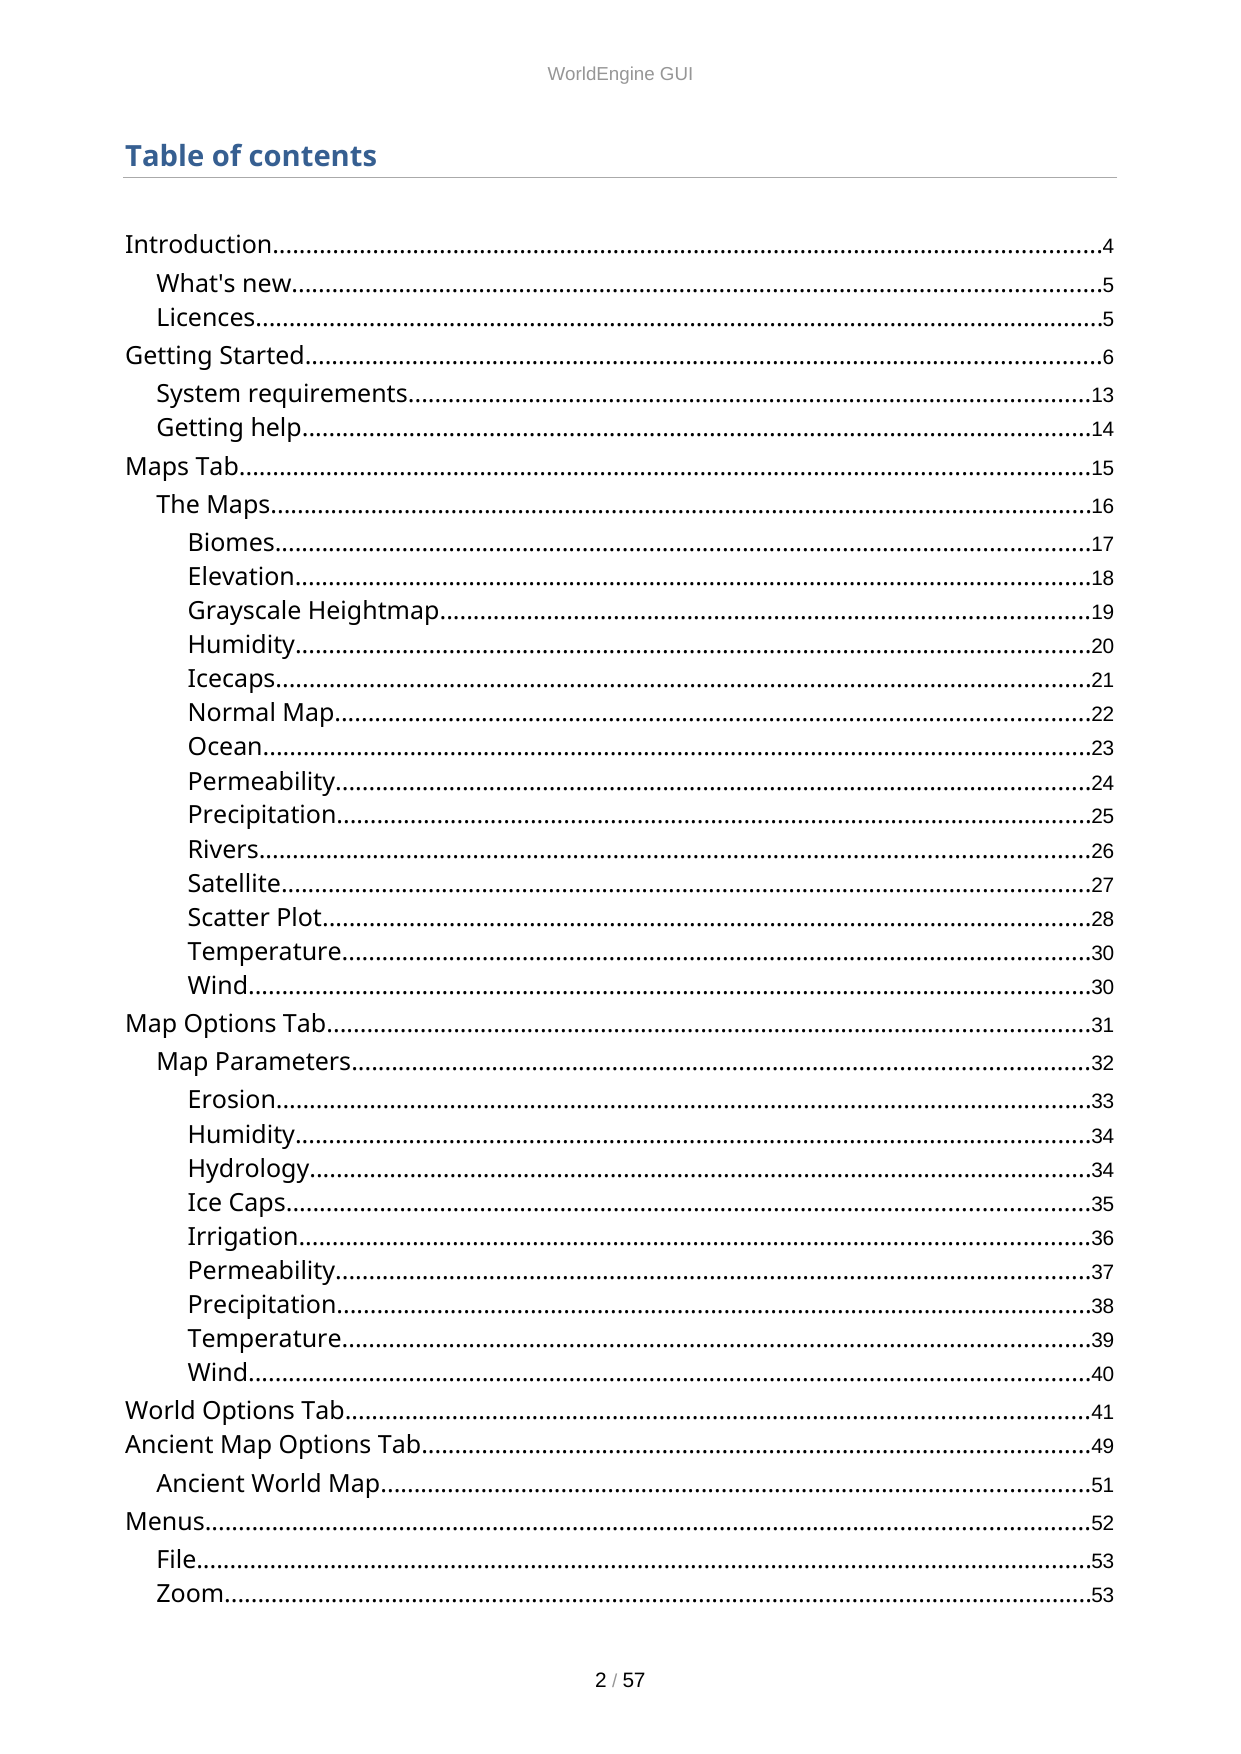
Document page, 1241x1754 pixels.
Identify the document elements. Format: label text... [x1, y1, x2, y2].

text Map Options Tab 76 [123, 1004, 1117, 1042]
text Scatter Plot 67 [185, 899, 1117, 933]
text Erosion 82 [185, 1080, 1117, 1116]
text Getting Started 13 [123, 336, 1117, 374]
text Temperature 70 [185, 933, 1117, 967]
text Ocean 52 [185, 729, 1117, 763]
text File 129 [154, 1539, 1117, 1576]
text Introduction 3 [123, 225, 1117, 263]
text Irrigation 94 [185, 1218, 1117, 1252]
text The Maps 31 [154, 484, 1117, 523]
text Icecaps 46 [185, 661, 1117, 695]
text Zoom 132 [154, 1576, 1117, 1612]
text Permeability 55 [185, 763, 1117, 797]
text World Options Tab 109 [123, 1391, 1117, 1427]
text Biomes 34 [185, 523, 1117, 559]
text Wind 106 [185, 1355, 1117, 1391]
text System requirements 22 [154, 374, 1117, 410]
text What's new 7 [154, 263, 1117, 299]
text Normal Map 49 [185, 695, 1117, 729]
text Table of contents [123, 133, 1117, 177]
text Getting help 25 [154, 410, 1117, 446]
text Precipitation 58 [185, 797, 1117, 831]
text Rivers 61 [185, 831, 1117, 865]
text Temperature 103 [185, 1321, 1117, 1355]
text Ancient World Map 123 [154, 1463, 1117, 1501]
text Humidity 43 [185, 627, 1117, 661]
text Hydrology 88 [185, 1150, 1117, 1184]
text Ancient Map Options Tab 119 [123, 1427, 1117, 1463]
text Precipitation 100 [185, 1287, 1117, 1321]
text Grayscale Heightmap 40 [185, 593, 1117, 627]
text Satellite 64 [185, 865, 1117, 899]
text Elevation 37 [185, 559, 1117, 593]
text Menus 126 [123, 1501, 1117, 1539]
text Ice Caps 91 [185, 1184, 1117, 1218]
text Humidity 85 [185, 1116, 1117, 1150]
text Map Parameters 79 [154, 1042, 1117, 1080]
text Wind 73 [185, 967, 1117, 1004]
text Permeability 97 [185, 1252, 1117, 1287]
text Maps Tab 28 [123, 446, 1117, 484]
text Licences 10 [154, 299, 1117, 336]
